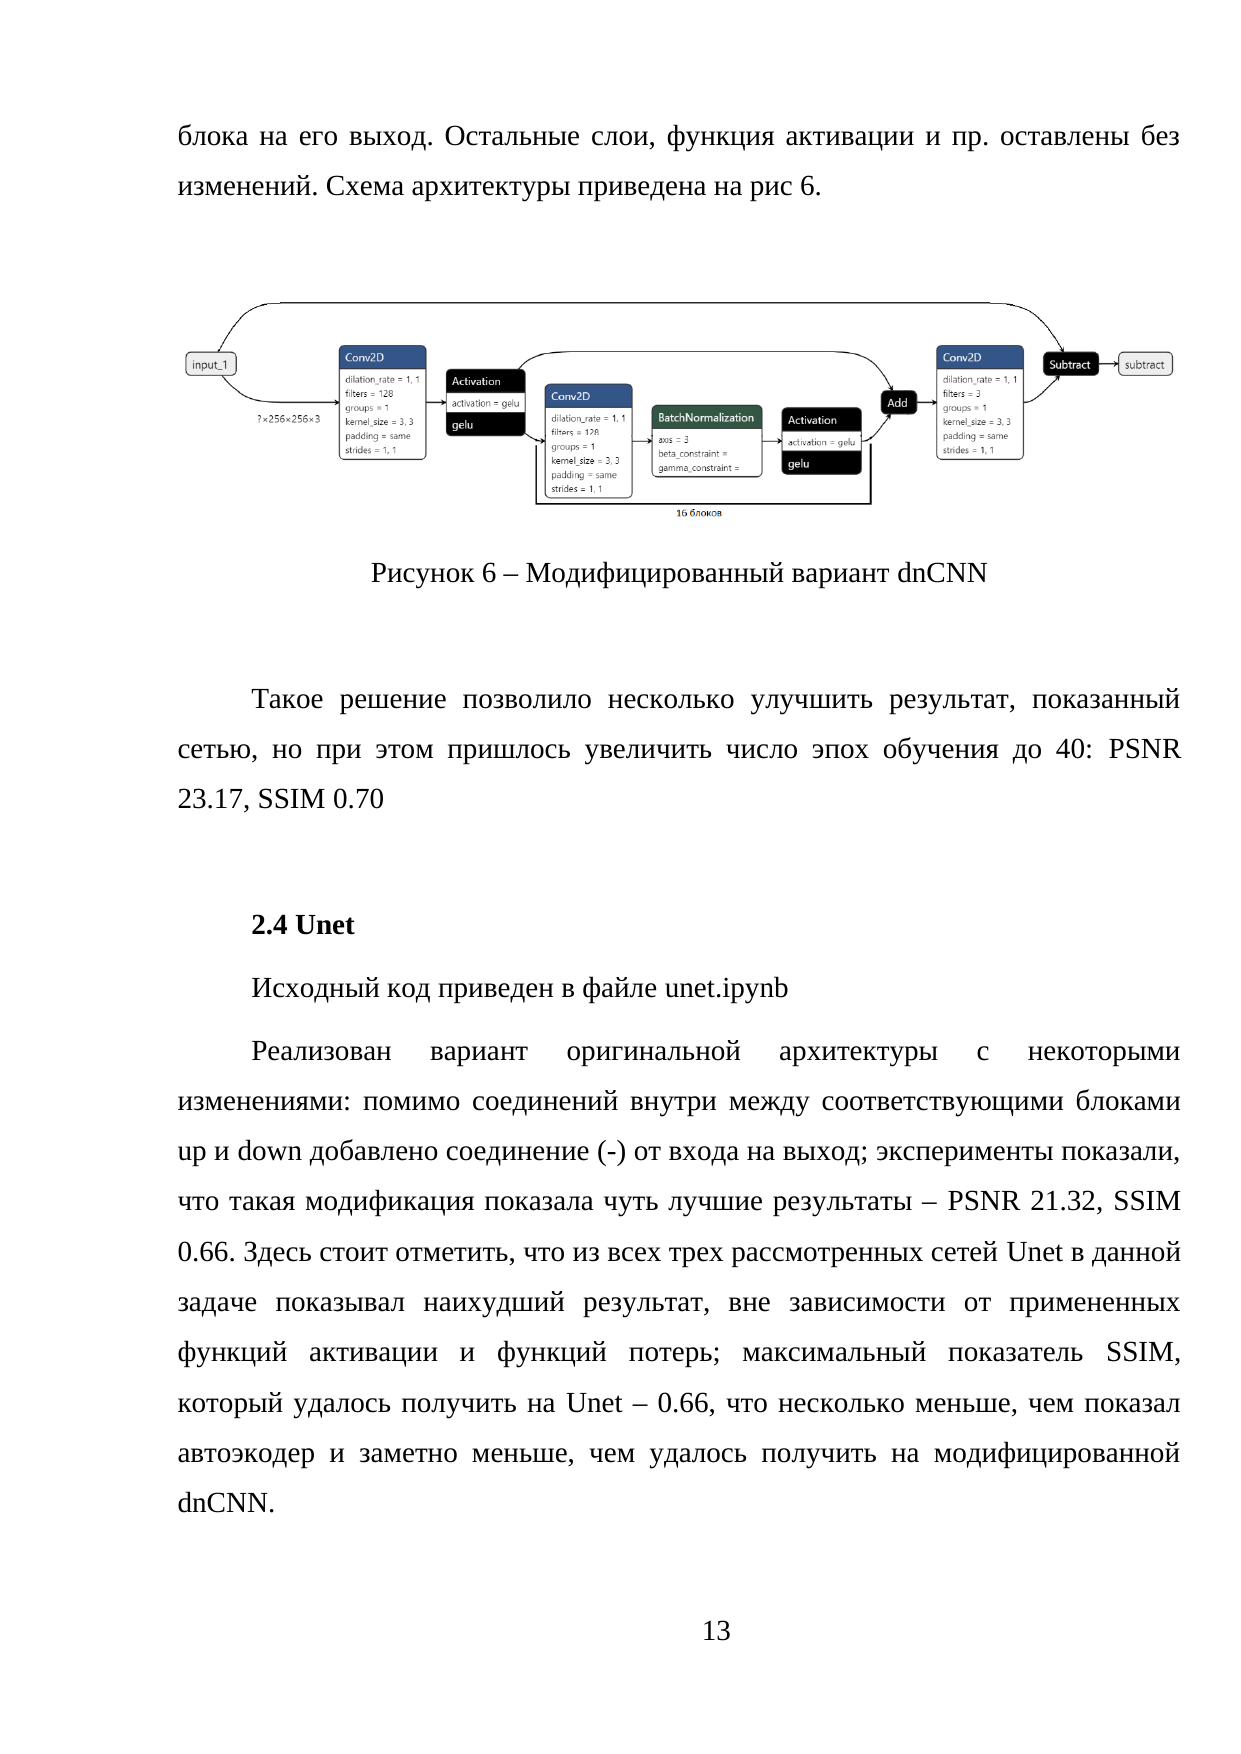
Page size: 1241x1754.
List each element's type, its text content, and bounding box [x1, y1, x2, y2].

text Рисунок 6 – Модифицированный вариант dnCNN [177, 555, 1181, 589]
text Исходный код приведен в файле unet.ipynb [177, 970, 1181, 1003]
subtitle Unet [251, 907, 1181, 941]
text Реализован вариант оригинальной архитектуры с некоторыми изменениями: помимо соединений внутри между соответствующими блоками up и down добавлено соединение (-) от входа на выход; эксперименты показали, что такая модификация показала чуть лучшие результаты – PSNR 21.32, SSIM 0.66. Здесь стоит отметить, что из всех трех рассмотренных сетей Unet в данной задаче показывал наихудший результат, вне зависимости от примененных функций активации и функций потерь; максимальный показатель SSIM, который удалось получить на Unet – 0.66, что несколько меньше, чем показал автоэкодер и заметно меньше, чем удалось получить на модифицированной dnCNN. [177, 1033, 1181, 1519]
picture [177, 294, 1182, 526]
text Такое решение позволило несколько улучшить результат, показанный сетью, но при этом пришлось увеличить число эпох обучения до 40: PSNR 23.17, SSIM 0.70 [177, 681, 1181, 815]
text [177, 118, 1181, 202]
